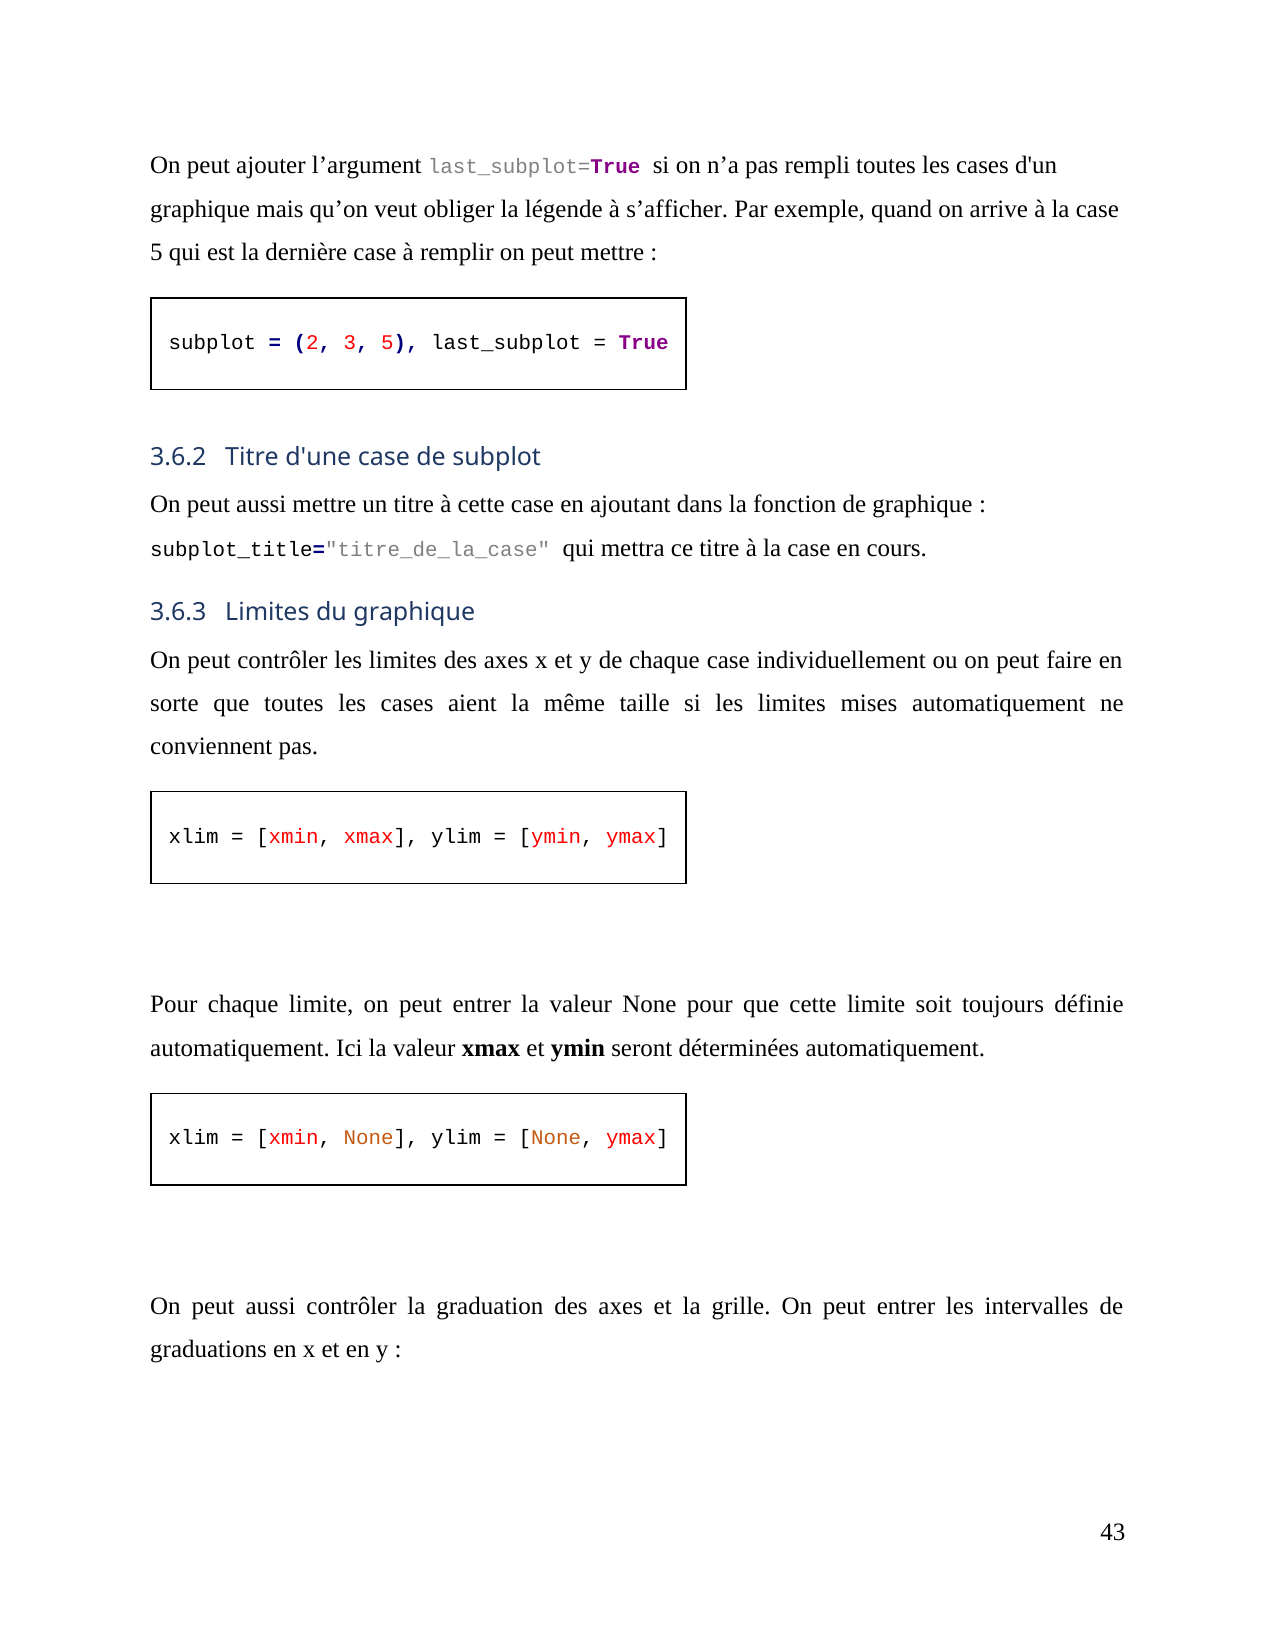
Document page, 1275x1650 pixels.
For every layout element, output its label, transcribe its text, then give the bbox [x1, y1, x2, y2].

text xlim = [xmin, None], ylim = [None, ymax] [152, 1111, 685, 1168]
text xlim = [xmin, xmax], ylim = [ymin, ymax] [152, 809, 685, 866]
subtitle Limites du graphique [150, 594, 1125, 628]
text subplot = (2, 3, 5), last_subplot = True [152, 315, 685, 372]
text On peut contrôler les limites des axes x et y de chaque case individuellement ou on peut faire en sorte que toutes les cases aient la même taille si les limites mises automatiquement ne conviennent pas. [150, 645, 1125, 760]
text On peut ajouter l’argument last_subplot=True si on n’a pas rempli toutes les cases d'un graphique mais qu’on veut obliger la légende à s’afficher. Par exemple, quand on arrive à la case 5 qui est la dernière case à remplir on peut mettre : [150, 150, 1125, 266]
subtitle Titre d'une case de subplot [150, 297, 1125, 472]
text On peut aussi mettre un titre à cette case en ajoutant dans la fonction de graphique : subplot_title="titre_de_la_case" qui mettra ce titre à la case en cours. [150, 489, 1125, 562]
text On peut aussi contrôler la graduation des axes et la grille. On peut entrer les intervalles de graduations en x et en y : [150, 1291, 1125, 1363]
text Pour chaque limite, on peut entrer la valeur None pour que cette limite soit toujours définie automatiquement. Ici la valeur xmax et ymin seront déterminées automatiquement. [150, 989, 1125, 1061]
